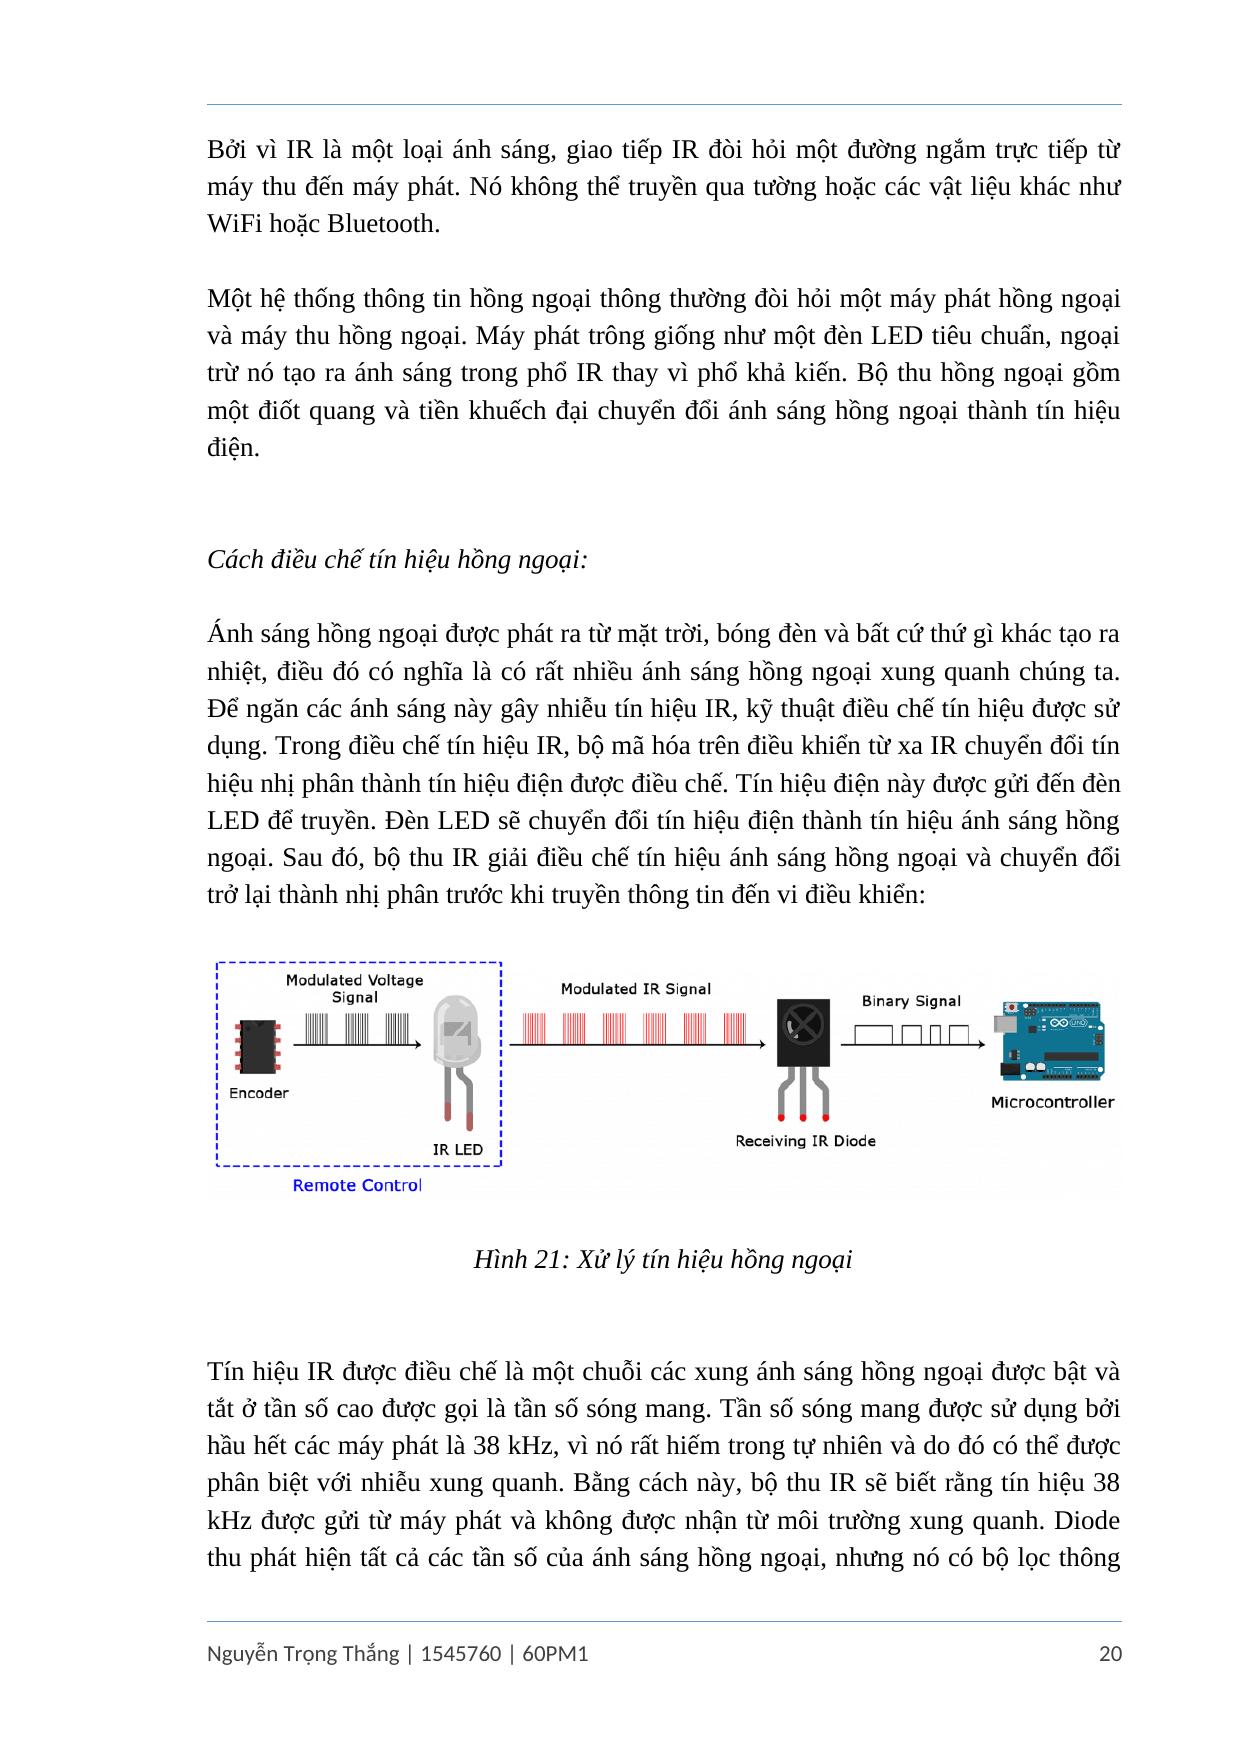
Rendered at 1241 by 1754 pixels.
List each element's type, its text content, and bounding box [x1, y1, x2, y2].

text Một hệ thống thông tin hồng ngoại thông thường đòi hỏi một máy phát hồng ngoại và máy thu hồng ngoại. Máy phát trông giống như một đèn LED tiêu chuẩn, ngoại trừ nó tạo ra ánh sáng trong phổ IR thay vì phổ khả kiến. Bộ thu hồng ngoại gồm một điốt quang và tiền khuếch đại chuyển đổi ánh sáng hồng ngoại thành tín hiệu điện. [207, 282, 1122, 462]
text Ánh sáng hồng ngoại được phát ra từ mặt trời, bóng đèn và bất cứ thứ gì khác tạo ra nhiệt, điều đó có nghĩa là có rất nhiều ánh sáng hồng ngoại xung quanh chúng ta. Để ngăn các ánh sáng này gây nhiễu tín hiệu IR, kỹ thuật điều chế tín hiệu được sử dụng. Trong điều chế tín hiệu IR, bộ mã hóa trên điều khiển từ xa IR chuyển đổi tín hiệu nhị phân thành tín hiệu điện được điều chế. Tín hiệu điện này được gửi đến đèn LED để truyền. Đèn LED sẽ chuyển đổi tín hiệu điện thành tín hiệu ánh sáng hồng ngoại. Sau đó, bộ thu IR giải điều chế tín hiệu ánh sáng hồng ngoại và chuyển đổi trở lại thành nhị phân trước khi truyền thông tin đến vi điều khiển: [207, 618, 1122, 910]
text Bởi vì IR là một loại ánh sáng, giao tiếp IR đòi hỏi một đường ngắm trực tiếp từ máy thu đến máy phát. Nó không thể truyền qua tường hoặc các vật liệu khác như WiFi hoặc Bluetooth. [207, 133, 1122, 238]
text Cách điều chế tín hiệu hồng ngoại: [207, 543, 1122, 574]
text Hình 21: Xử lý tín hiệu hồng ngoại [207, 1243, 1122, 1274]
picture [206, 953, 1123, 1200]
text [207, 1354, 1122, 1572]
